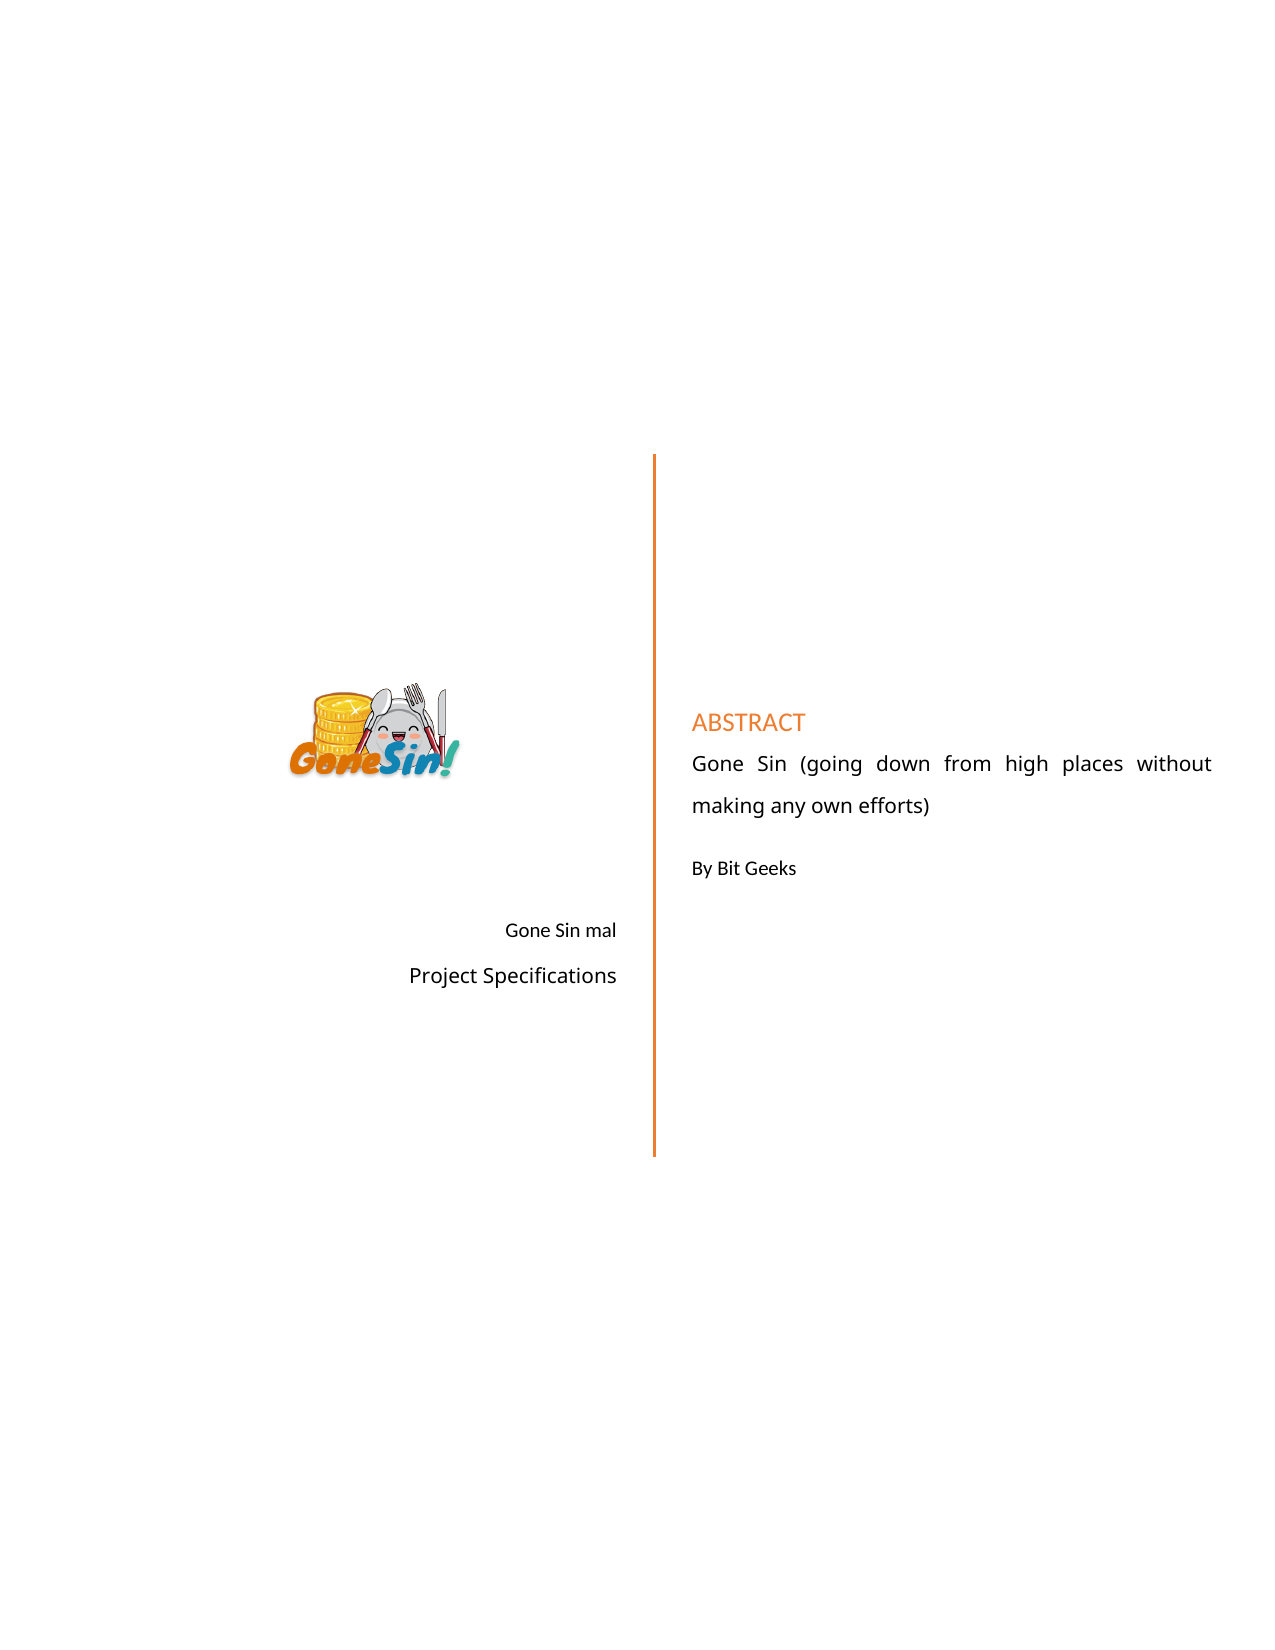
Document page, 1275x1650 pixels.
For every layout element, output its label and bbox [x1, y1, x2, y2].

picture [126, 599, 617, 883]
